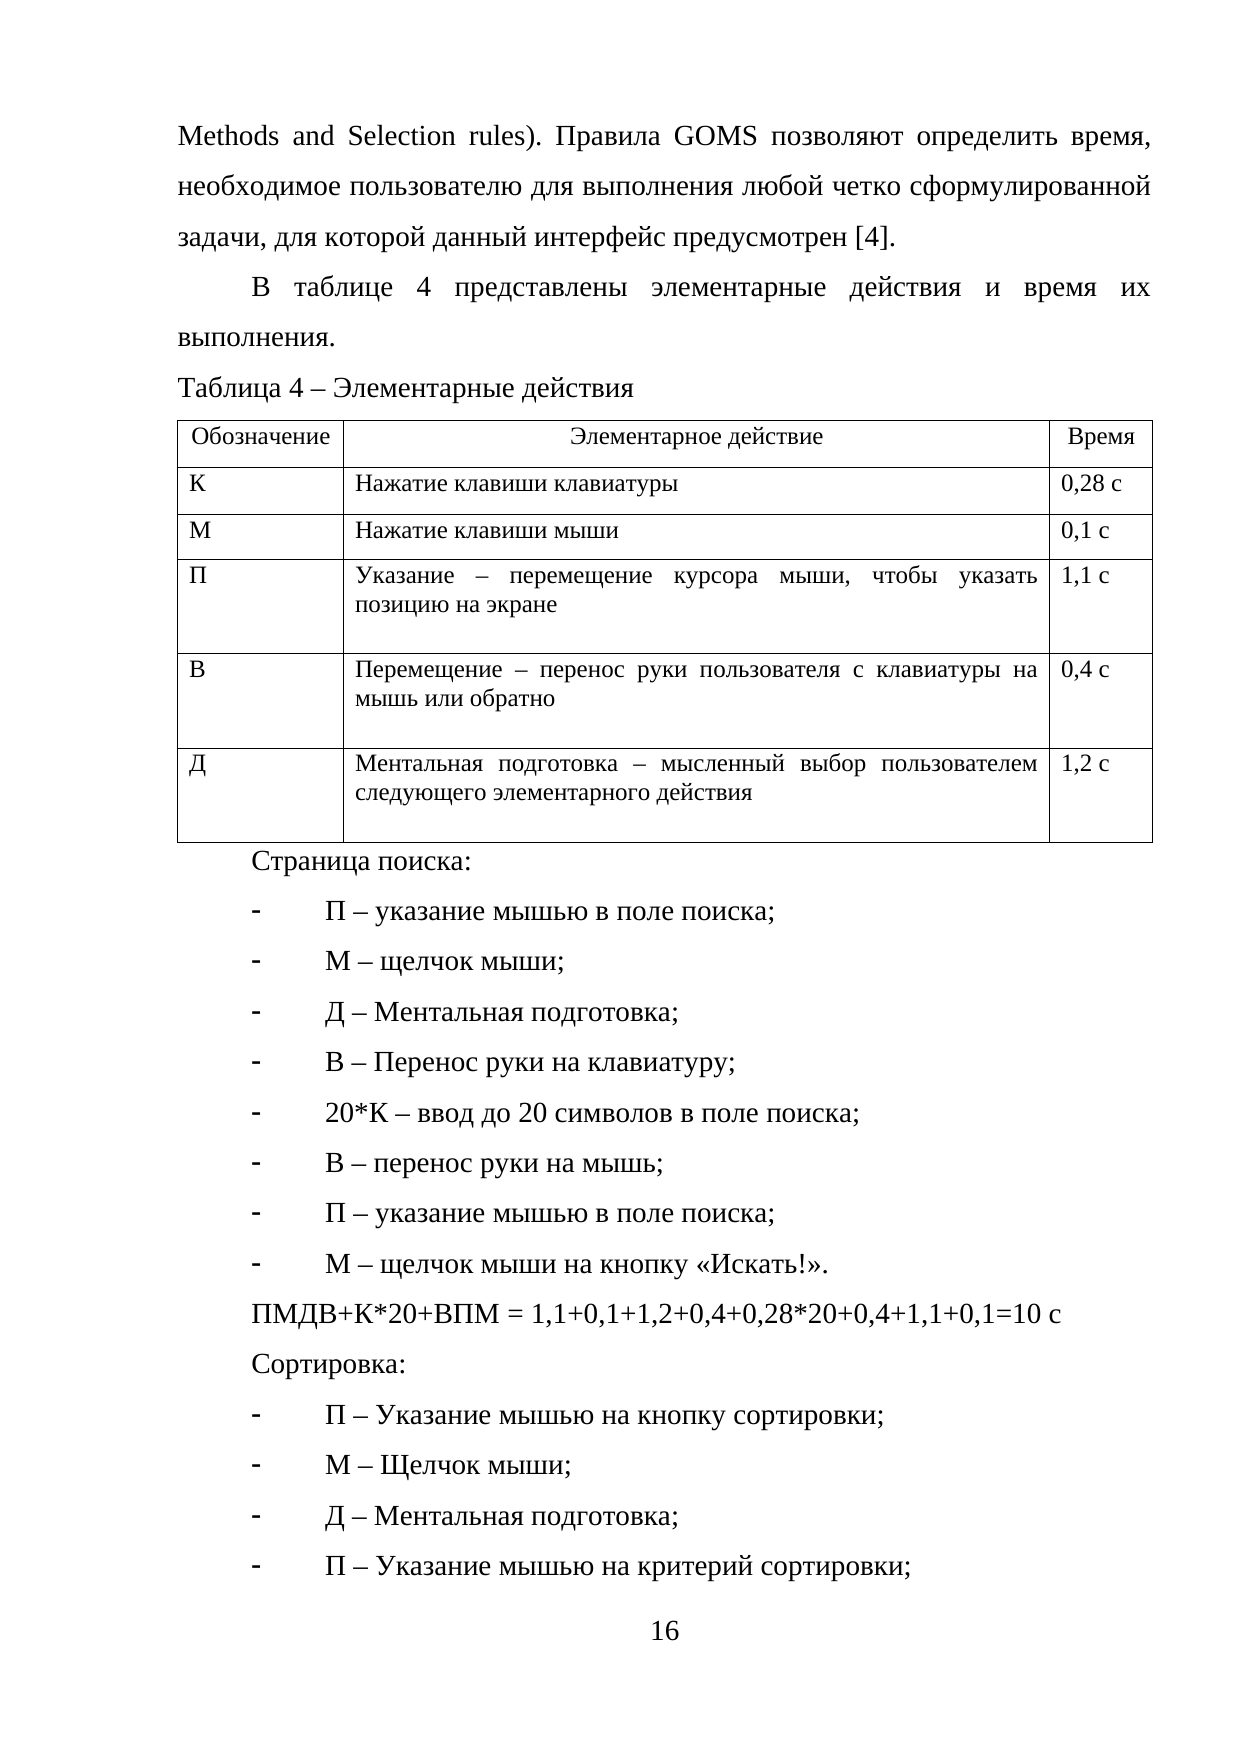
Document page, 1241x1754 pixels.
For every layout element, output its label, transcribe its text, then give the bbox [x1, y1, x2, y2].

list 20*К – ввод до 20 символов в поле поиска; [177, 1095, 1152, 1128]
text Таблица 4 – Элементарные действия [177, 370, 1152, 403]
table_cell Перемещение – перенос руки пользователя с клавиатуры на мышь или обратно [344, 654, 1049, 747]
table_cell Нажатие клавиши клавиатуры [344, 468, 1049, 514]
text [177, 118, 1152, 252]
table_cell П [178, 560, 343, 653]
list М – щелчок мыши на кнопку «Искать!». [177, 1246, 1152, 1279]
text Страница поиска: [177, 843, 1152, 876]
table_cell К [178, 468, 343, 514]
table_cell 1,2 с [1050, 749, 1152, 842]
table_header Время [1050, 421, 1152, 467]
list П – указание мышью в поле поиска; [177, 893, 1152, 927]
list М – щелчок мыши; [177, 943, 1152, 977]
list В – перенос руки на мышь; [177, 1145, 1152, 1179]
list П – Указание мышью на кнопку сортировки; [177, 1397, 1152, 1431]
list Д – Ментальная подготовка; [177, 1498, 1152, 1531]
table_header Обозначение [178, 421, 343, 467]
table_cell 0,1 с [1050, 515, 1152, 559]
table_cell Д [178, 749, 343, 842]
table_cell Ментальная подготовка – мысленный выбор пользователем следующего элементарного действия [344, 749, 1049, 842]
list В – Перенос руки на клавиатуру; [177, 1044, 1152, 1078]
table_cell 0,4 с [1050, 654, 1152, 747]
list Д – Ментальная подготовка; [177, 994, 1152, 1027]
table_header Элементарное действие [344, 421, 1049, 467]
table_cell Указание – перемещение курсора мыши, чтобы указать позицию на экране [344, 560, 1049, 653]
table_cell 0,28 с [1050, 468, 1152, 514]
table_cell Нажатие клавиши мыши [344, 515, 1049, 559]
text Сортировка: [177, 1347, 1152, 1380]
list П – указание мышью в поле поиска; [177, 1196, 1152, 1229]
list М – Щелчок мыши; [177, 1447, 1152, 1481]
table_cell В [178, 654, 343, 747]
table_cell 1,1 с [1050, 560, 1152, 653]
text В таблице 4 представлены элементарные действия и время их выполнения. [177, 269, 1152, 353]
list ПМДВ+К*20+ВПМ = 1,1+0,1+1,2+0,4+0,28*20+0,4+1,1+0,1=10 с [177, 1296, 1152, 1330]
list П – Указание мышью на критерий сортировки; [177, 1548, 1152, 1582]
table_cell М [178, 515, 343, 559]
